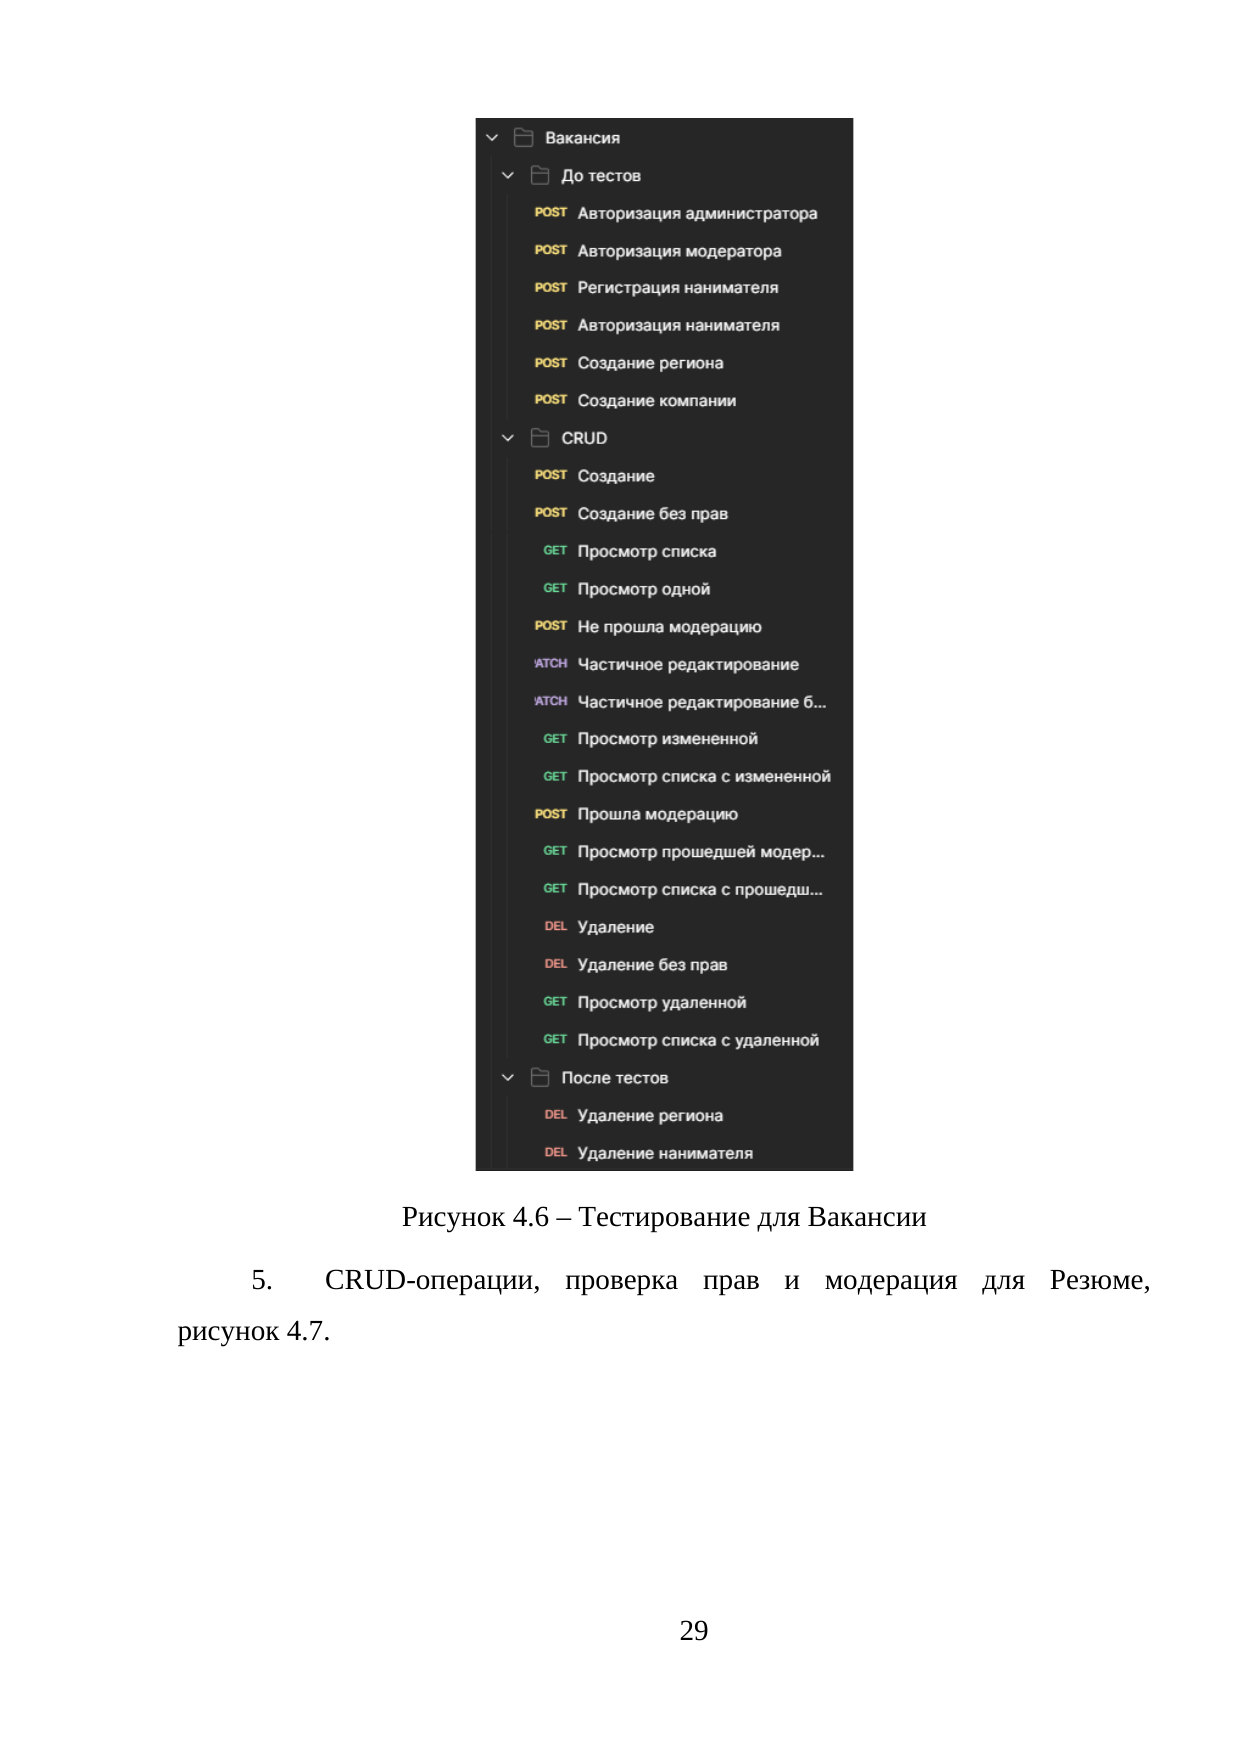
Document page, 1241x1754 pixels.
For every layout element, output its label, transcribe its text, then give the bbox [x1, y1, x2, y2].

picture [475, 118, 854, 1171]
list CRUD-операции, проверка прав и модерация для Резюме, рисунок 4.7. [177, 1262, 1152, 1346]
text Рисунок 4.6 – Тестирование для Вакансии [177, 1199, 1152, 1233]
